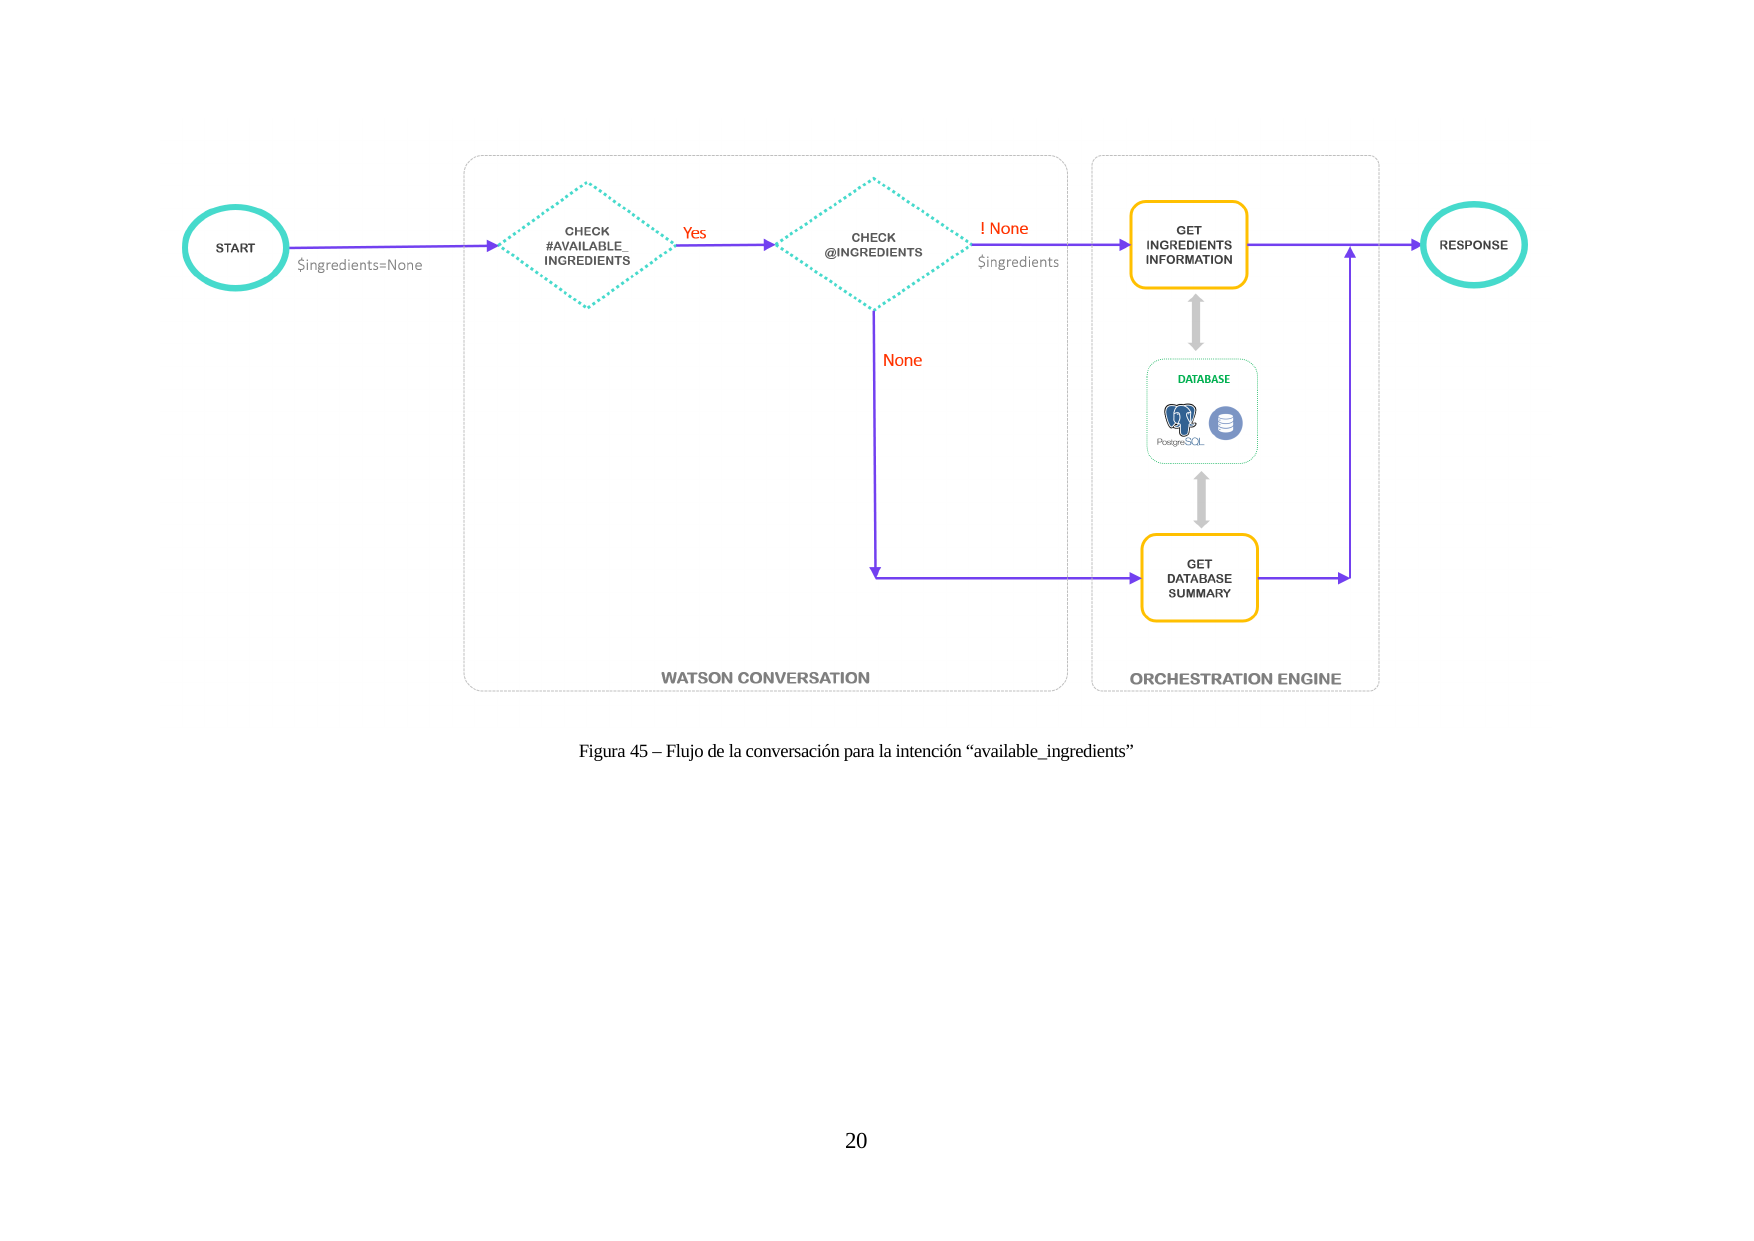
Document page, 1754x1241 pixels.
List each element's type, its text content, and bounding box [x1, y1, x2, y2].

picture [160, 118, 1553, 728]
